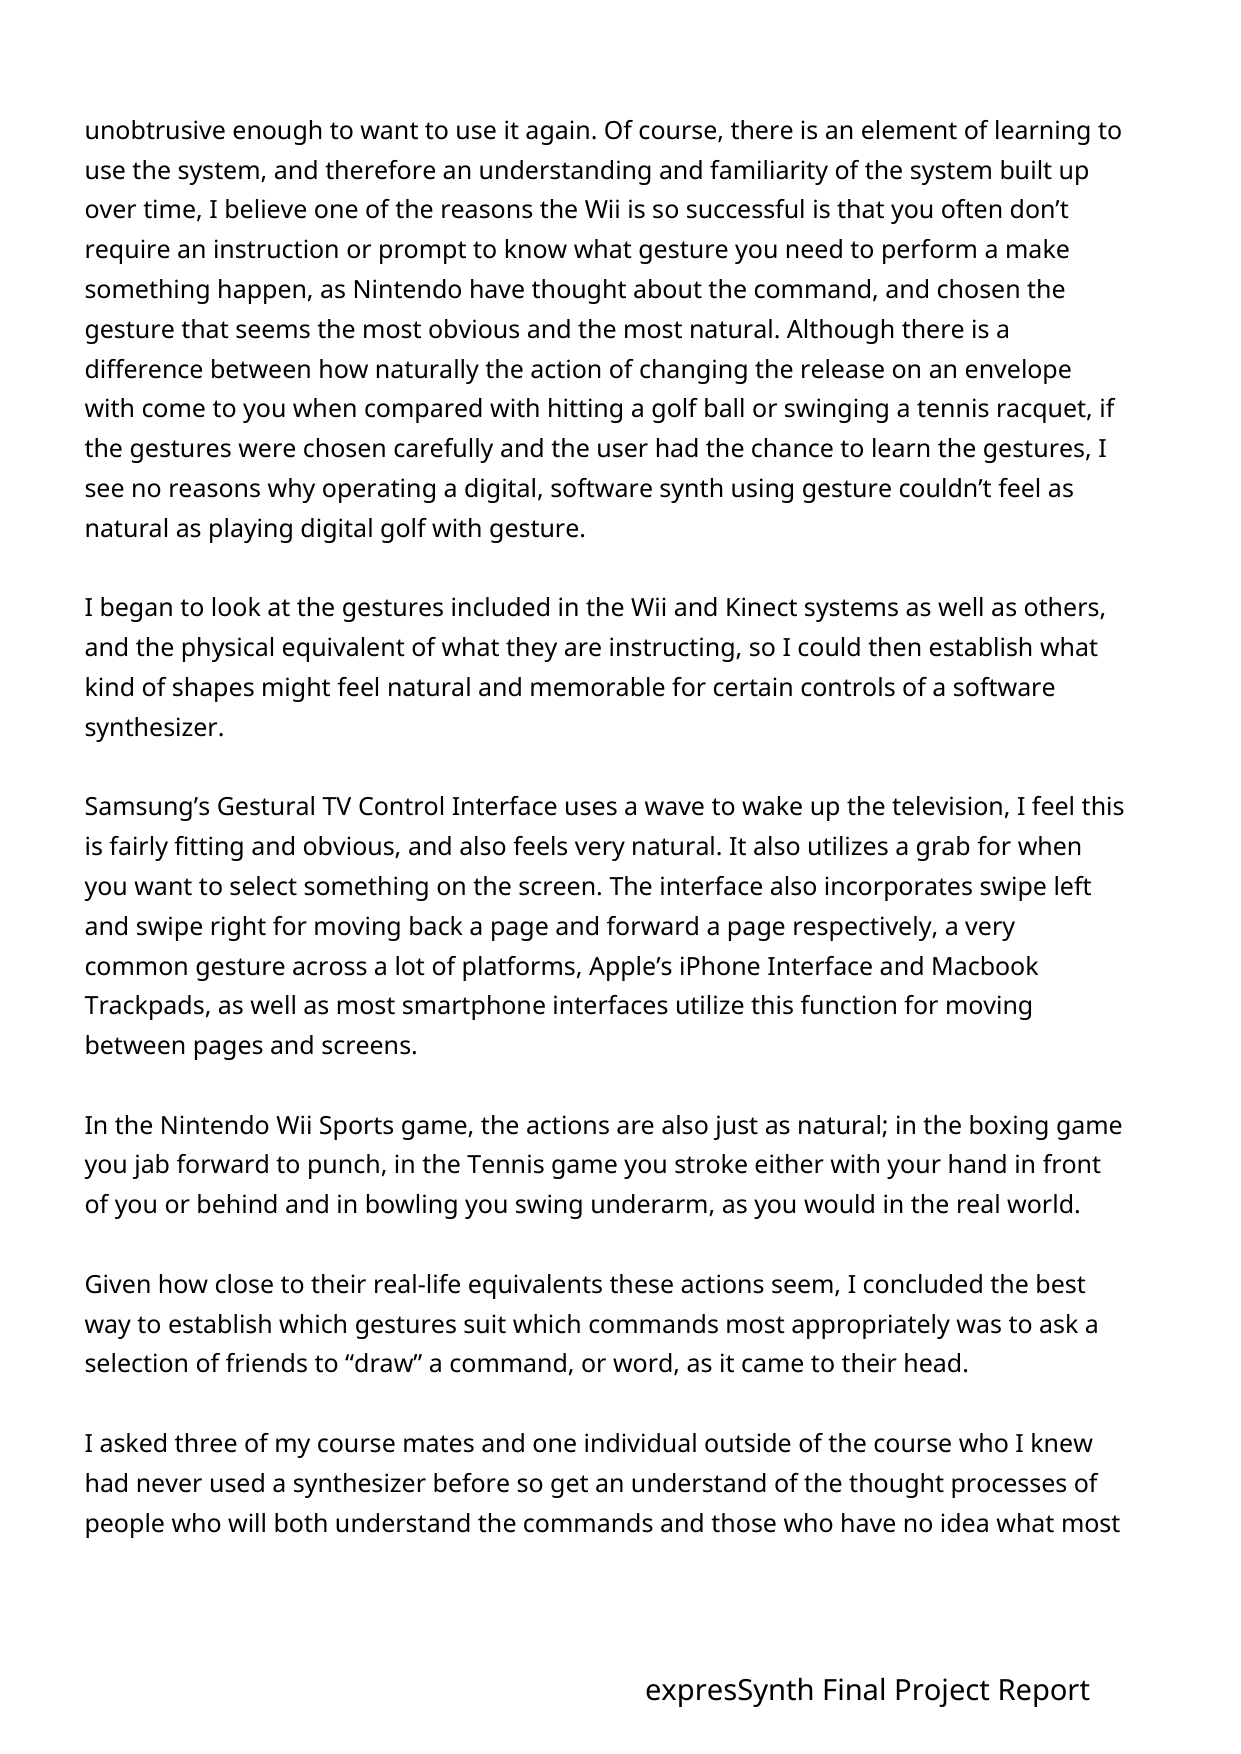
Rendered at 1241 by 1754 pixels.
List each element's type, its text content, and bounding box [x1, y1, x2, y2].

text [84, 1426, 1126, 1539]
text In the Nintendo Wii Sports game, the actions are also just as natural; in the boxing game you jab forward to punch, in the Tennis game you stroke either with your hand in front of you or behind and in bowling you swing underarm, as you would in the real world. [84, 1107, 1126, 1221]
text Samsung’s Gestural TV Control Interface uses a wave to wake up the television, I feel this is fairly fitting and obvious, and also feels very natural. It also utilizes a grab for when you want to select something on the screen. The interface also incorporates swipe left and swipe right for moving back a page and forward a page respectively, a very common gesture across a lot of platforms, Apple’s iPhone Interface and Macbook Trackpads, as well as most smartphone interfaces utilize this function for moving between pages and screens. [84, 789, 1126, 1062]
text I began to look at the gestures included in the Wii and Kinect systems as well as others, and the physical equivalent of what they are instructing, so I could then establish what kind of shapes might feel natural and memorable for certain controls of a software synthesizer. [84, 590, 1126, 743]
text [84, 112, 1126, 544]
text Given how close to their real-life equivalents these actions seem, I concluded the best way to establish which gestures suit which commands most appropriately was to ask a selection of friends to “draw” a command, or word, as it came to their head. [84, 1266, 1126, 1380]
